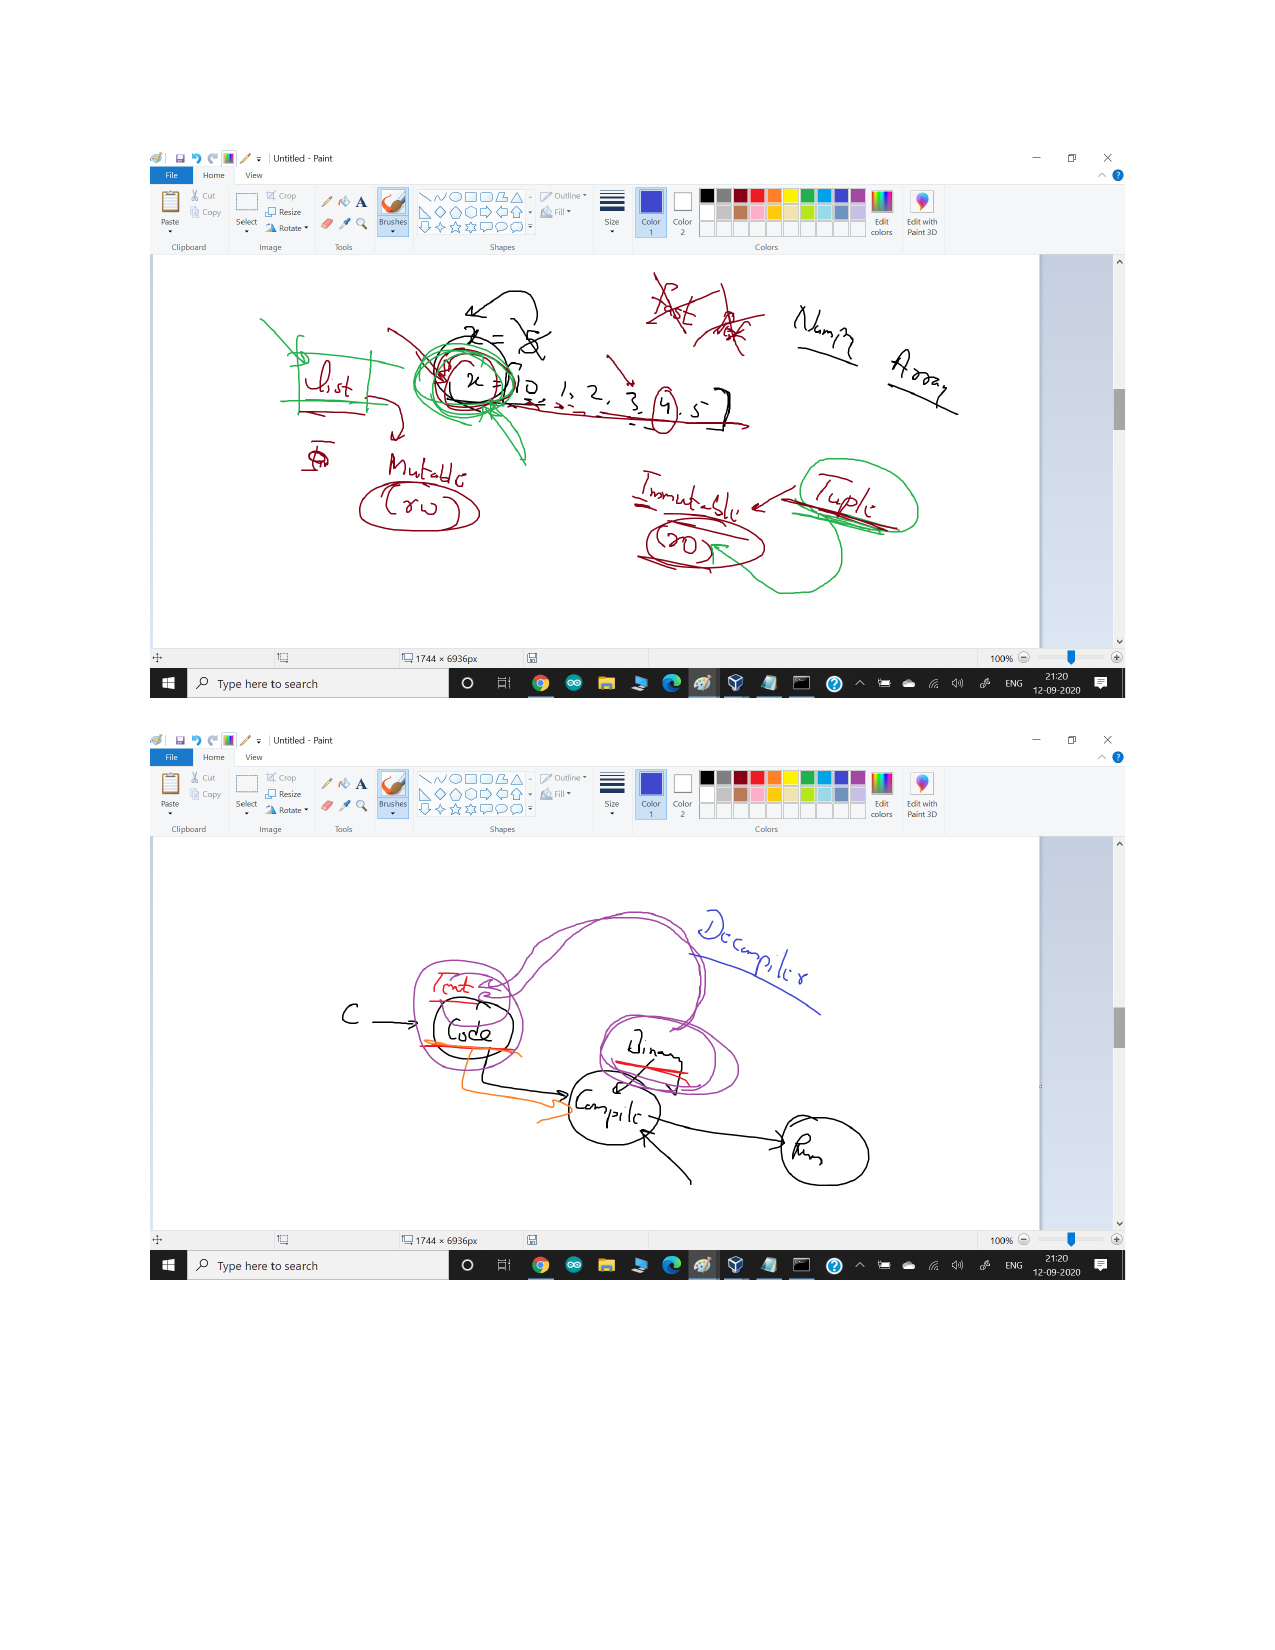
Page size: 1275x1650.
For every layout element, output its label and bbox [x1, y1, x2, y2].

picture [150, 150, 1125, 698]
picture [150, 732, 1125, 1280]
